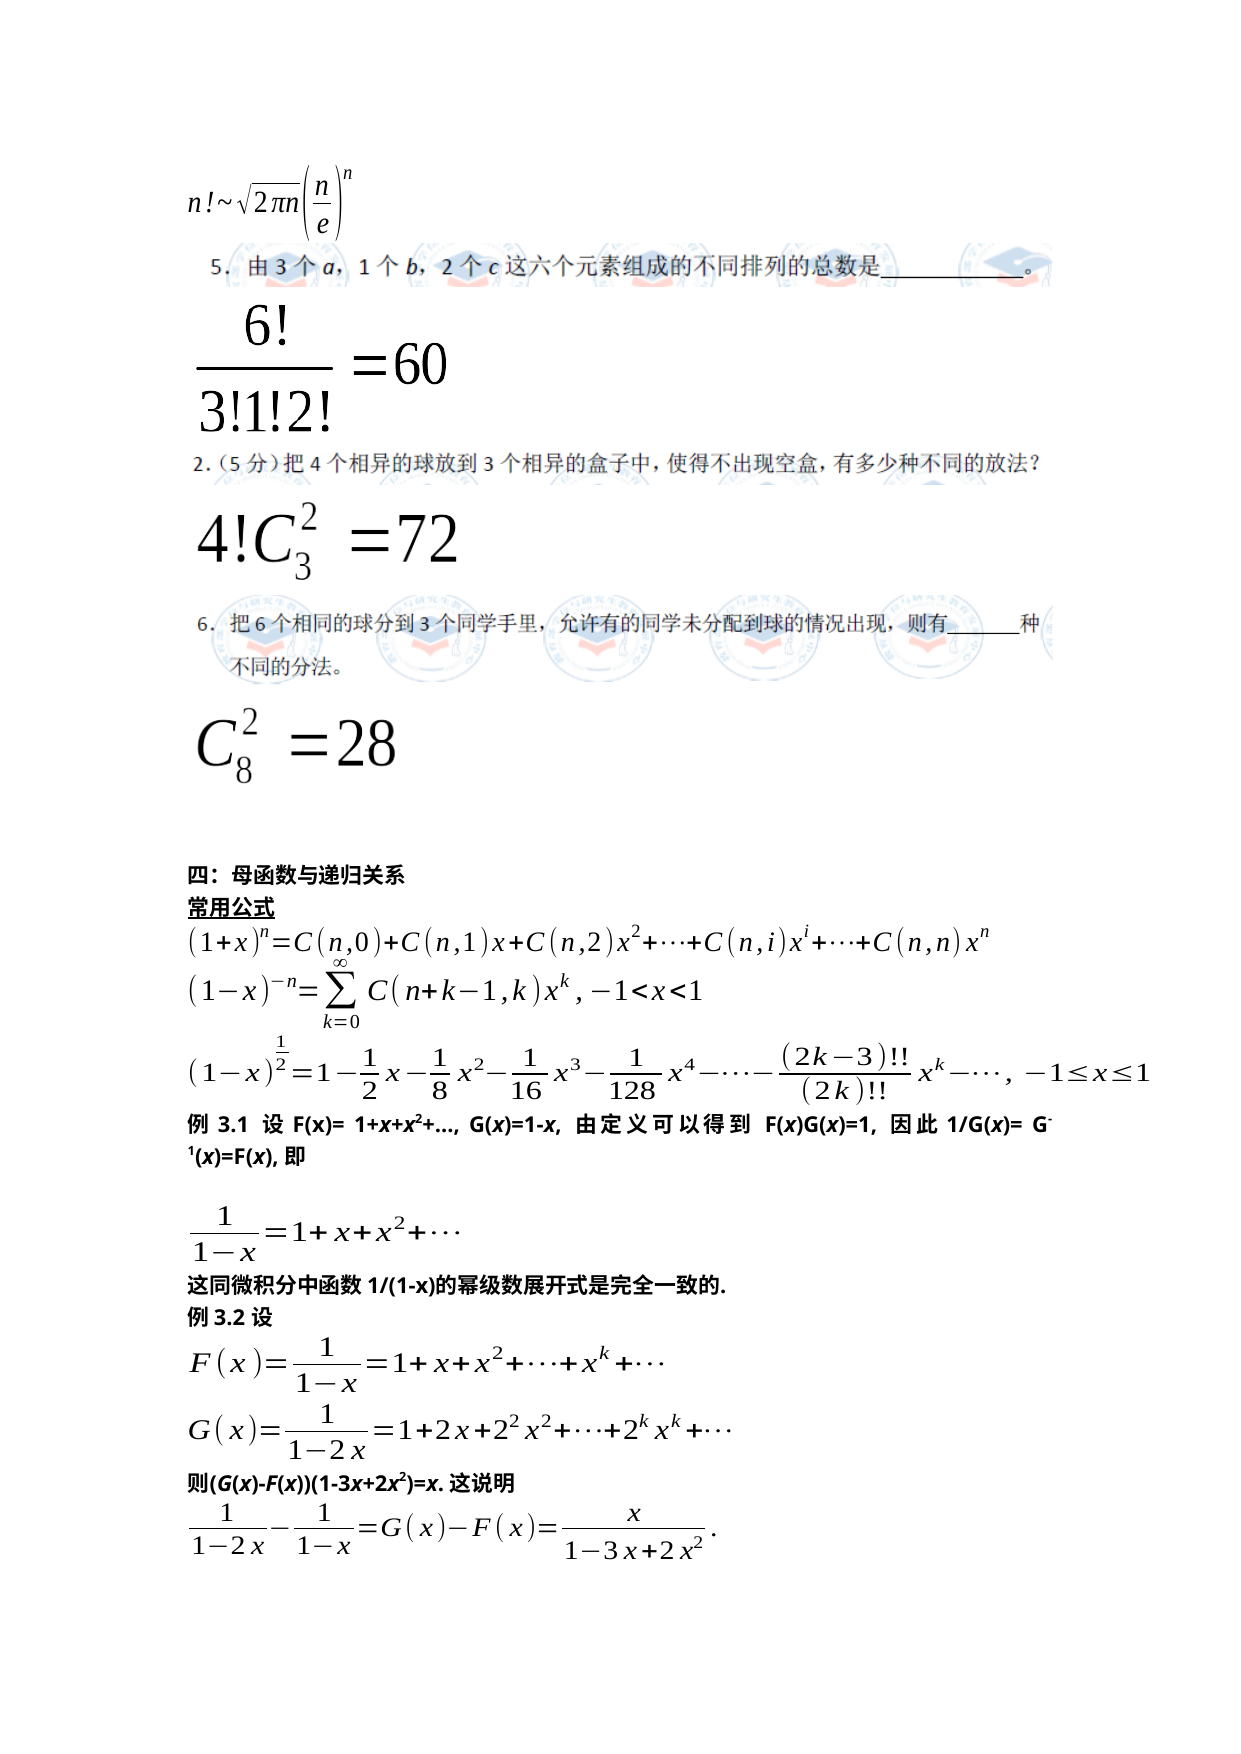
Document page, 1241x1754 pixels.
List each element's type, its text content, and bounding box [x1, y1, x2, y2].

text 例3.2 设 [187, 1300, 1053, 1332]
picture [187, 442, 1053, 485]
text 四：母函数与递归关系 [187, 858, 1053, 890]
text 则(G(x)-F(x))(1-3x+2x2)=x. 这说明 [187, 1466, 1053, 1498]
text 例3.1 设F(x)= 1+x+x2+…, G(x)=1-x, 由定义可以得到 F(x)G(x)=1, 因此1/G(x)= G-1(x)=F(x), 即 [187, 1107, 1053, 1171]
picture [187, 243, 1053, 287]
picture [187, 595, 1053, 691]
text 常用公式 [187, 890, 1053, 922]
text 这同微积分中函数1/(1-x)的幂级数展开式是完全一致的. [187, 1268, 1053, 1300]
